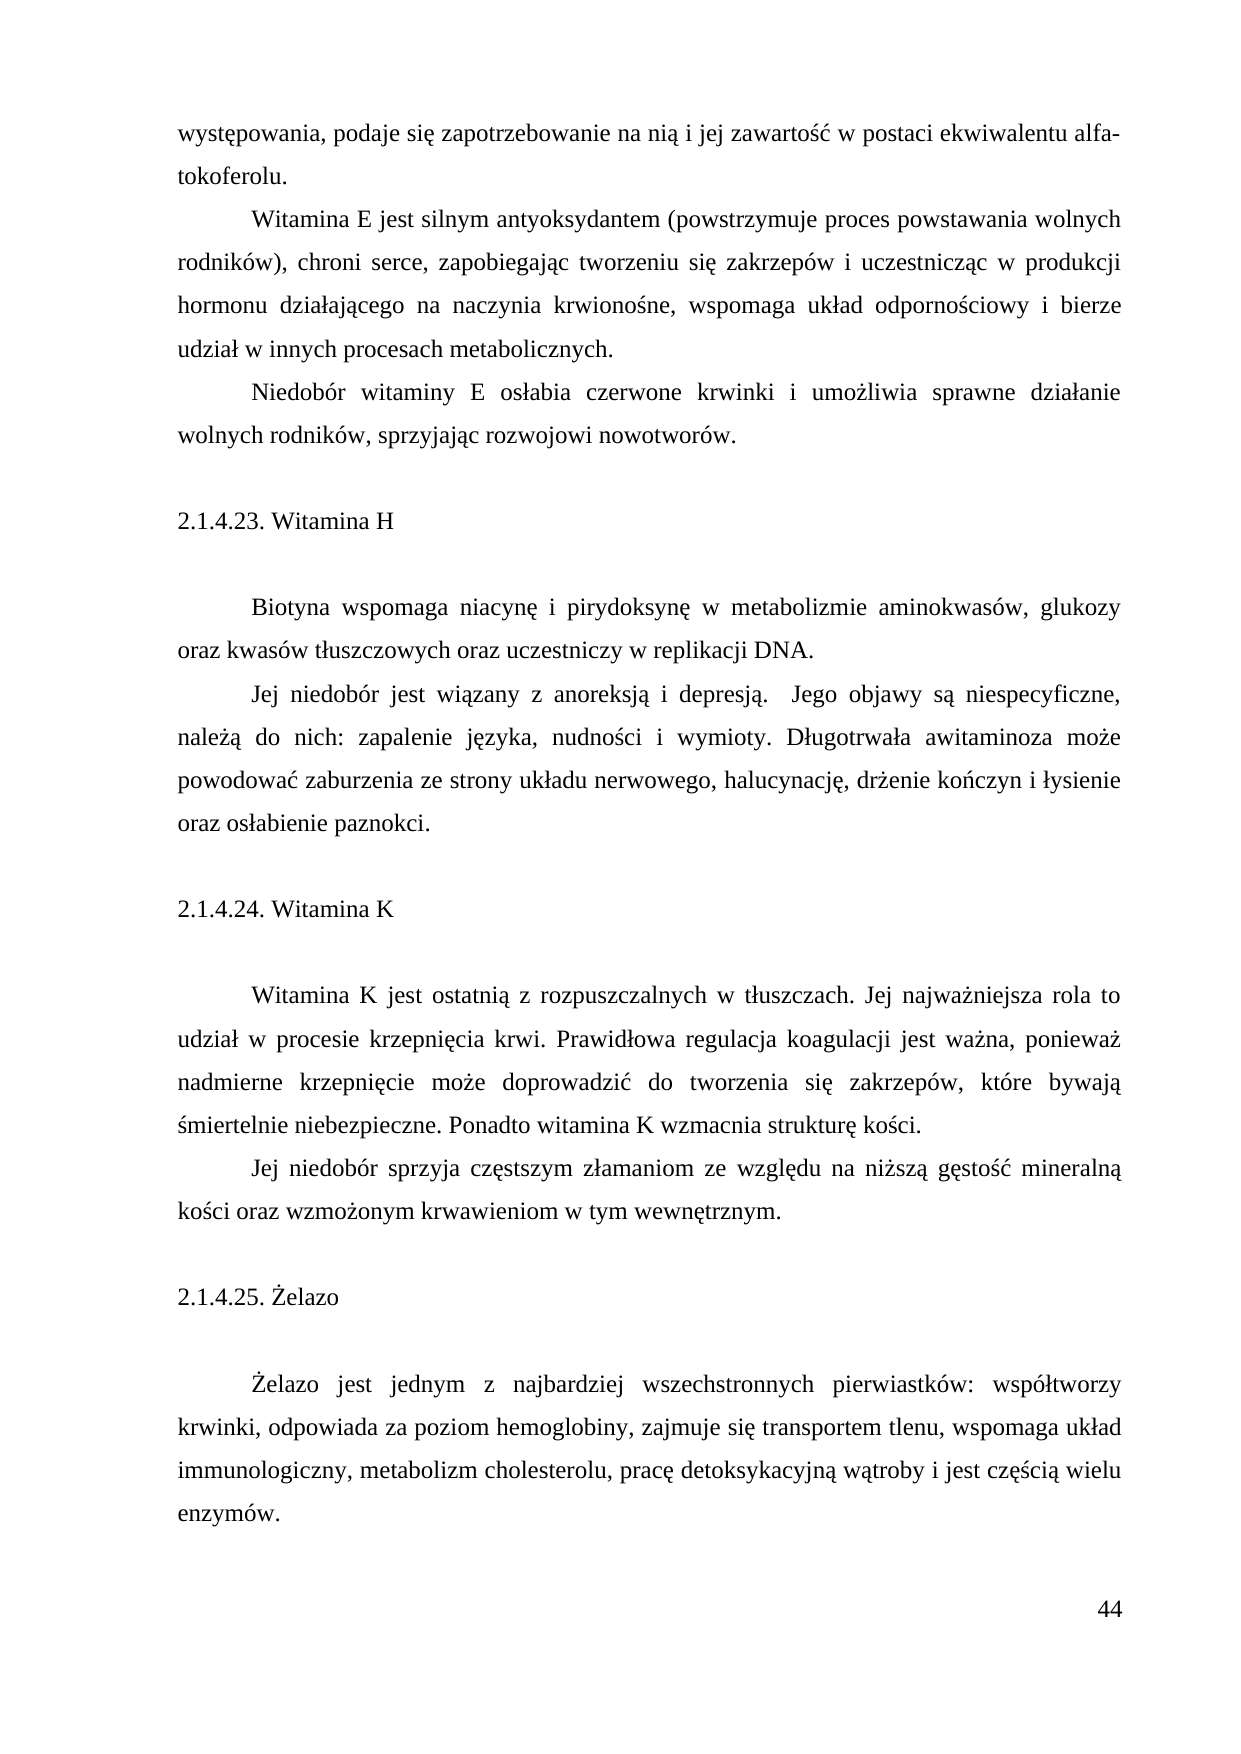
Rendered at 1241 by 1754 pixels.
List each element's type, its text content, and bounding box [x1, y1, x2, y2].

text Witamina E jest silnym antyoksydantem (powstrzymuje proces powstawania wolnych rodników), chroni serce, zapobiegając tworzeniu się zakrzepów i uczestnicząc w produkcji hormonu działającego na naczynia krwionośne, wspomaga układ odpornościowy i bierze udział w innych procesach metabolicznych. [177, 204, 1122, 362]
subtitle 2.1.4.23. Witamina H [177, 506, 1122, 535]
text Biotyna wspomaga niacynę i pirydoksynę w metabolizmie aminokwasów, glukozy oraz kwasów tłuszczowych oraz uczestniczy w replikacji DNA. [177, 592, 1122, 664]
subtitle 2.1.4.25. Żelazo [177, 1282, 1122, 1311]
text Jej niedobór sprzyja częstszym złamaniom ze względu na niższą gęstość mineralną kości oraz wzmożonym krwawieniom w tym wewnętrznym. [177, 1153, 1122, 1225]
text Witamina K jest ostatnią z rozpuszczalnych w tłuszczach. Jej najważniejsza rola to udział w procesie krzepnięcia krwi. Prawidłowa regulacja koagulacji jest ważna, ponieważ nadmierne krzepnięcie może doprowadzić do tworzenia się zakrzepów, które bywają śmiertelnie niebezpieczne. Ponadto witamina K wzmacnia strukturę kości. [177, 981, 1122, 1139]
subtitle 2.1.4.24. Witamina K [177, 894, 1122, 923]
text Jej niedobór jest wiązany z anoreksją i depresją. Jego objawy są niespecyficzne, należą do nich: zapalenie języka, nudności i wymioty. Długotrwała awitaminoza może powodować zaburzenia ze strony układu nerwowego, halucynację, drżenie kończyn i łysienie oraz osłabienie paznokci. [177, 679, 1122, 837]
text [177, 118, 1122, 190]
text Niedobór witaminy E osłabia czerwone krwinki i umożliwia sprawne działanie wolnych rodników, sprzyjając rozwojowi nowotworów. [177, 377, 1122, 449]
text Żelazo jest jednym z najbardziej wszechstronnych pierwiastków: współtworzy krwinki, odpowiada za poziom hemoglobiny, zajmuje się transportem tlenu, wspomaga układ immunologiczny, metabolizm cholesterolu, pracę detoksykacyjną wątroby i jest częścią wielu enzymów. [177, 1369, 1122, 1527]
